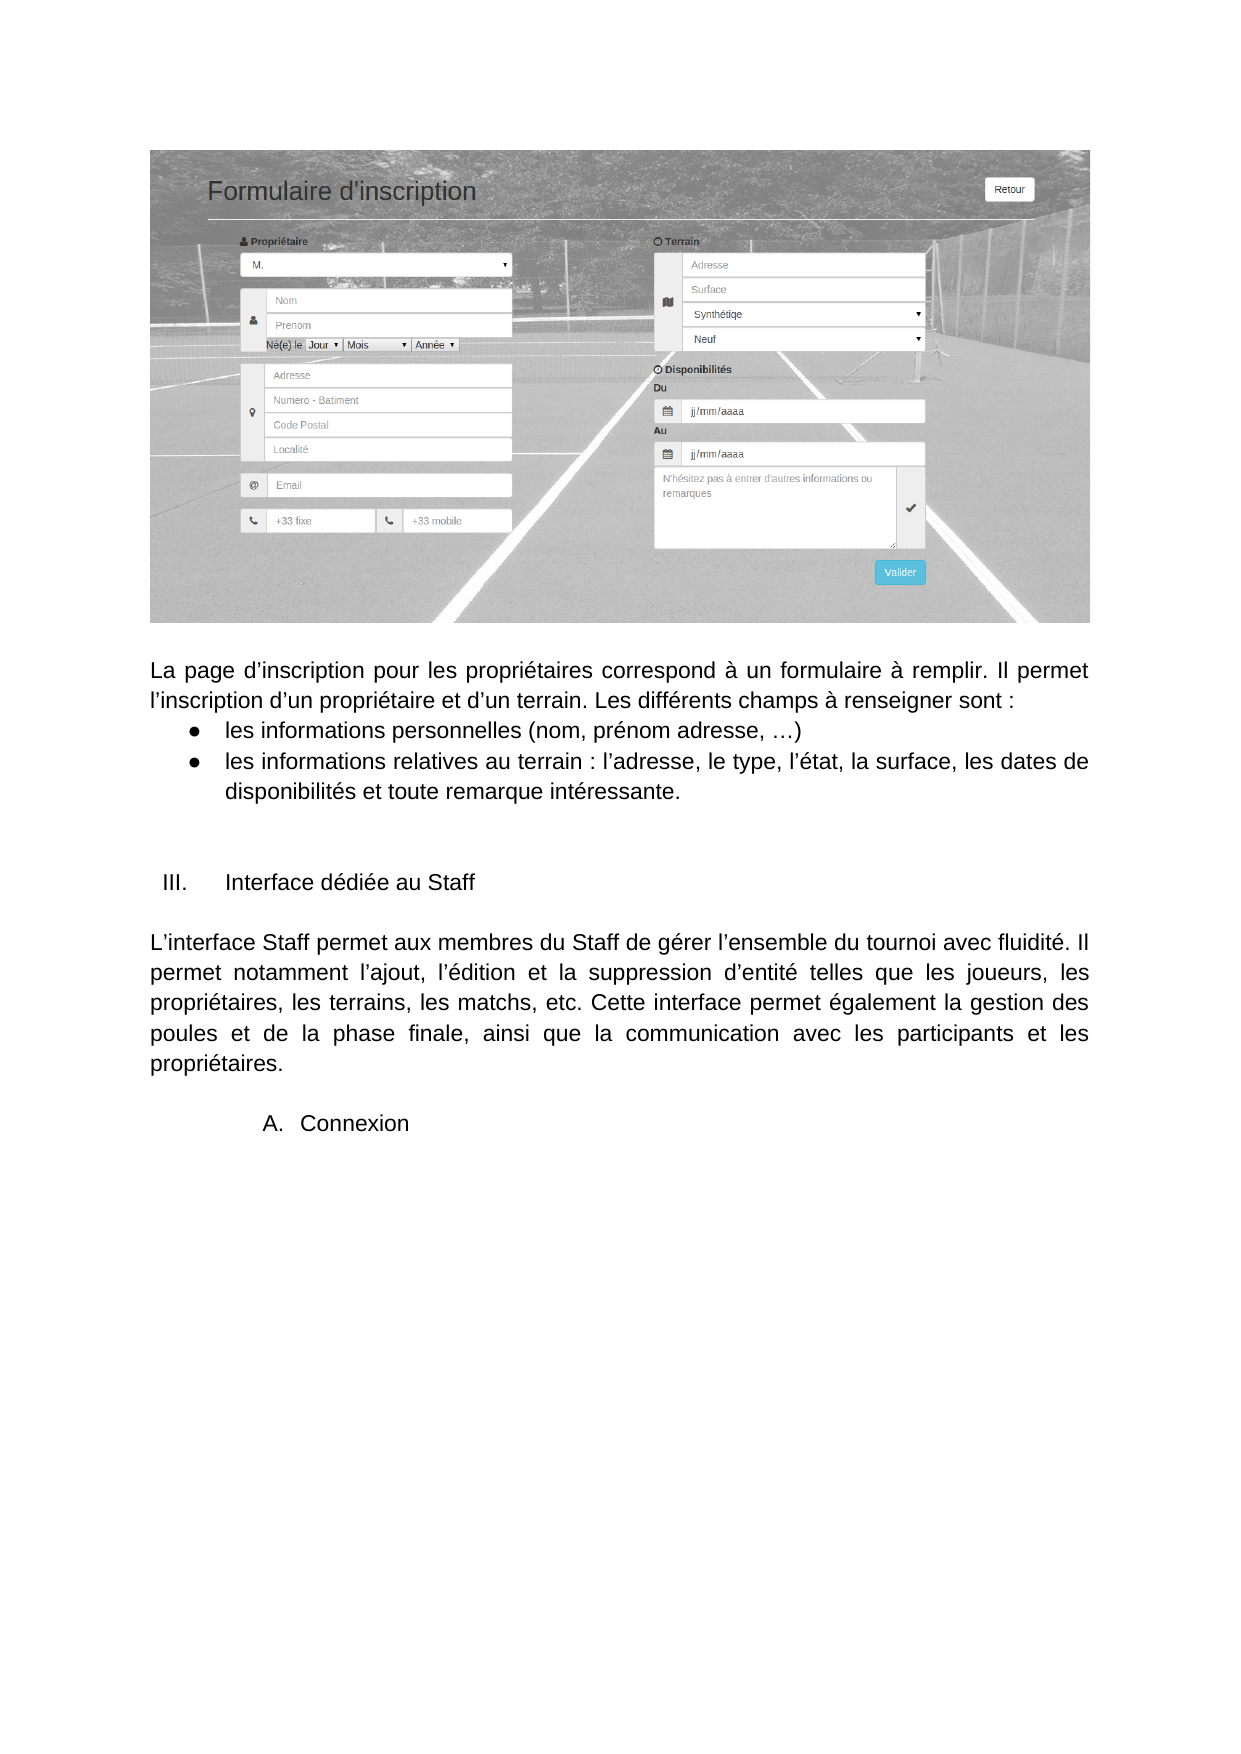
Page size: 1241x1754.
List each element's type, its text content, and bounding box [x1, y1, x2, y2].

list les informations relatives au terrain : l’adresse, le type, l’état, la surface, les dates de disponibilités et toute remarque intéressante. [187, 748, 1090, 804]
list Connexion [262, 1110, 1090, 1136]
picture [150, 150, 1091, 623]
text L’interface Staff permet aux membres du Staff de gérer l’ensemble du tournoi avec fluidité. Il permet notamment l’ajout, l’édition et la suppression d’entité telles que les joueurs, les propriétaires, les terrains, les matchs, etc. Cette interface permet également la gestion des poules et de la phase finale, ainsi que la communication avec les participants et les propriétaires. [150, 929, 1090, 1076]
text La page d’inscription pour les propriétaires correspond à un formulaire à remplir. Il permet l’inscription d’un propriétaire et d’un terrain. Les différents champs à renseigner sont : [150, 657, 1090, 713]
list les informations personnelles (nom, prénom adresse, …) [187, 717, 1090, 744]
list Interface dédiée au Staff [187, 868, 1090, 895]
